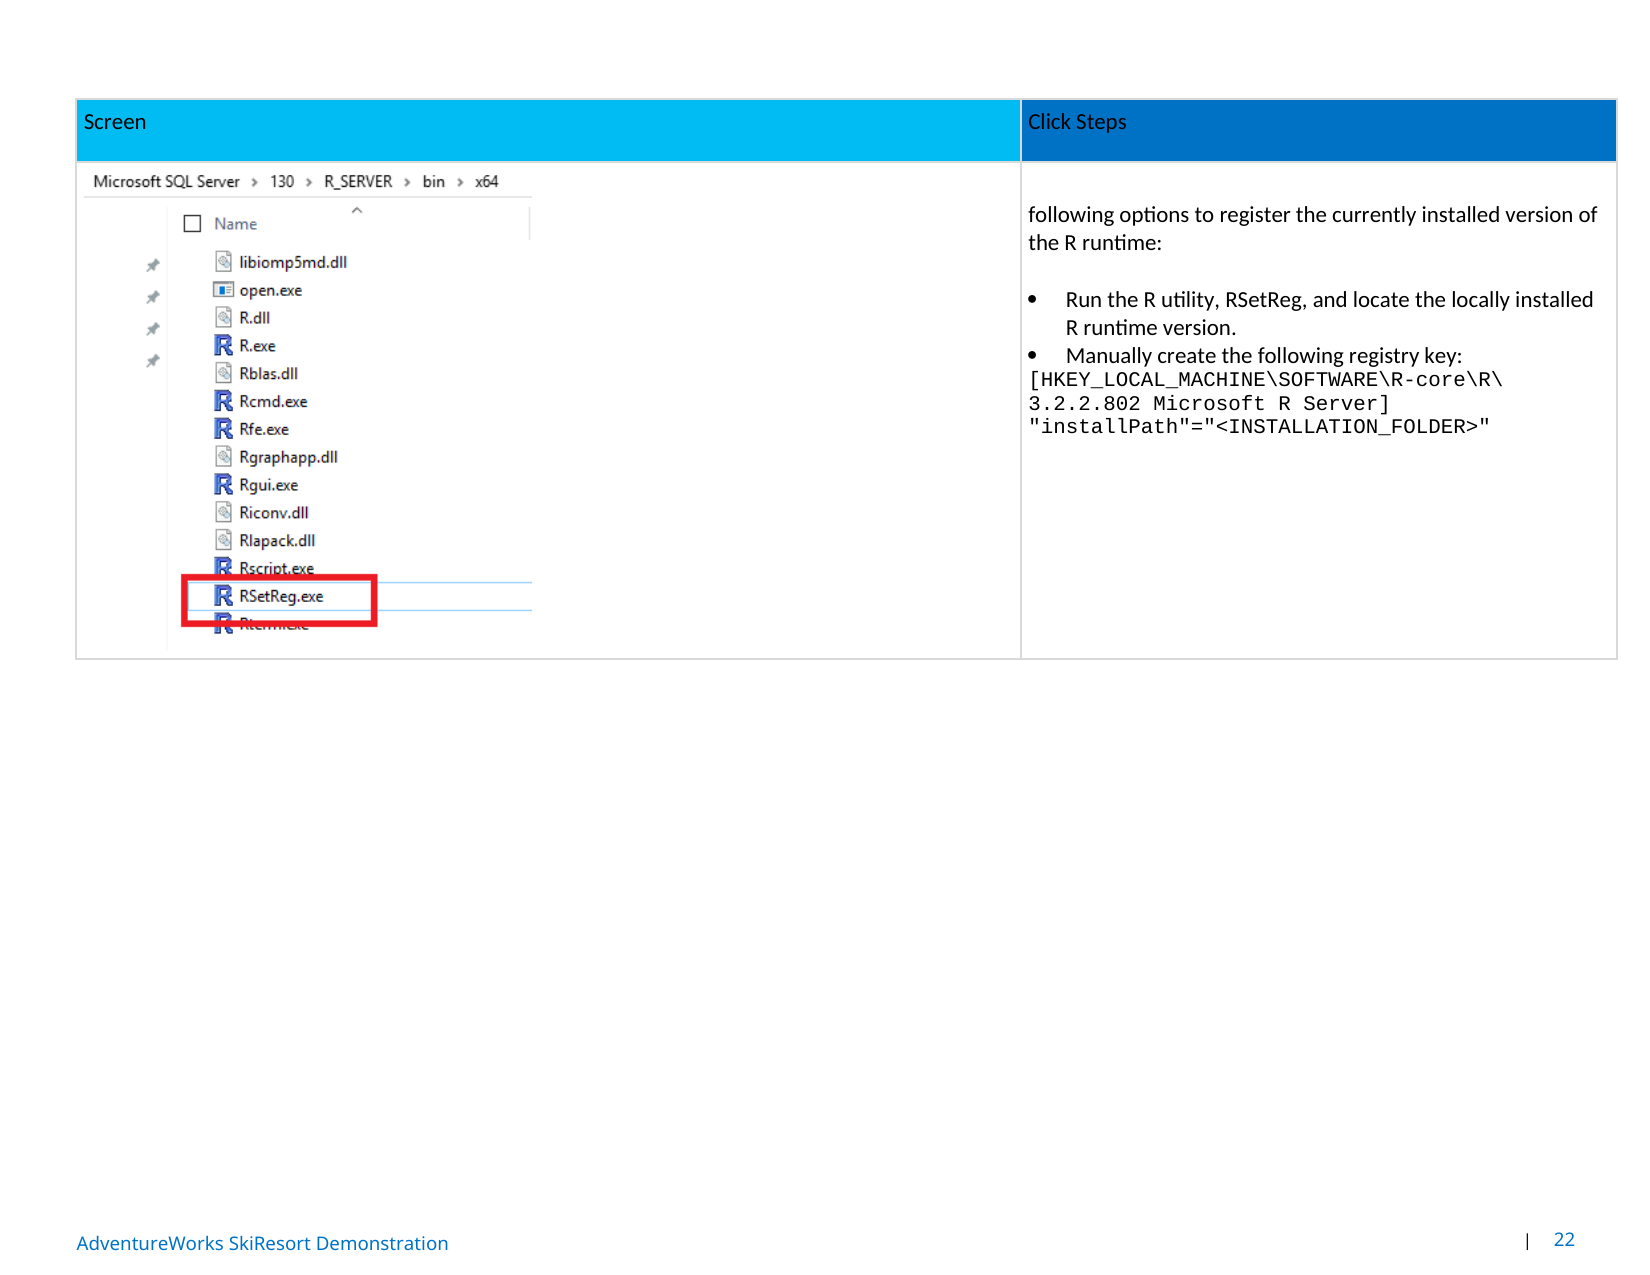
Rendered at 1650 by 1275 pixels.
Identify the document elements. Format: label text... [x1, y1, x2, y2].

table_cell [1022, 163, 1616, 658]
table_header Screen [77, 100, 1020, 161]
table_header Click Steps [1022, 100, 1616, 161]
table_cell [77, 163, 1020, 658]
picture [83, 170, 532, 651]
